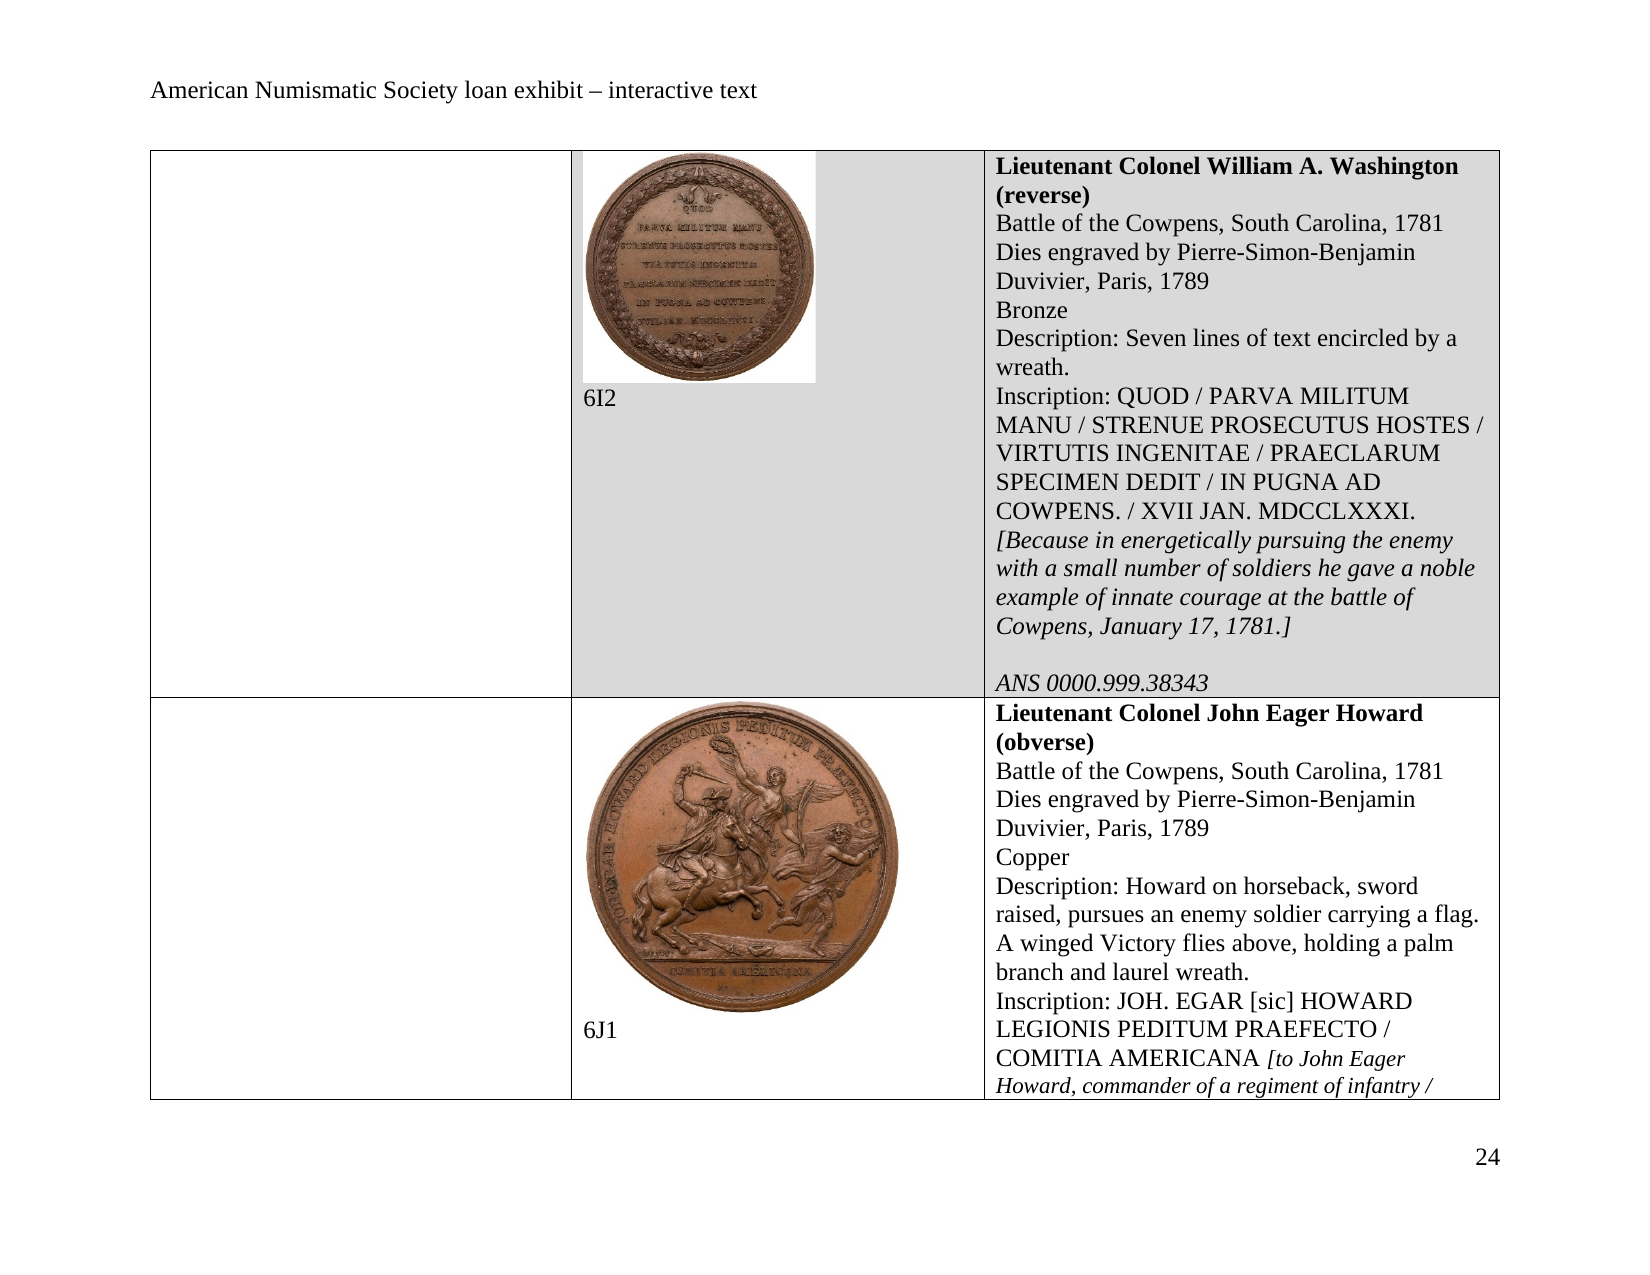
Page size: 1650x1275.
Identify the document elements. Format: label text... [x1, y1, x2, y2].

picture [583, 151, 816, 383]
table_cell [985, 698, 1499, 1098]
picture [583, 698, 901, 1015]
table_cell 6I2 [572, 151, 984, 697]
table_cell Lieutenant Colonel William A. Washington (reverse) Battle of the Cowpens, South Carolina, 1781 Dies engraved by Pierre-Simon-Benjamin Duvivier, Paris, 1789 Bronze Description: Seven lines of text encircled by a wreath. Inscription: QUOD / PARVA MILITUM MANU / STRENUE PROSECUTUS HOSTES / VIRTUTIS INGENITAE / PRAECLARUM SPECIMEN DEDIT / IN PUGNA AD COWPENS. / XVII JAN. MDCCLXXXI. [Because in energetically pursuing the enemy with a small number of soldiers he gave a noble example of innate courage at the battle of Cowpens, January 17, 1781.] ANS 0000.999.38343 [985, 151, 1499, 697]
table_cell [151, 151, 571, 697]
table_cell 6J1 [572, 698, 984, 1098]
table_cell [151, 698, 571, 1098]
